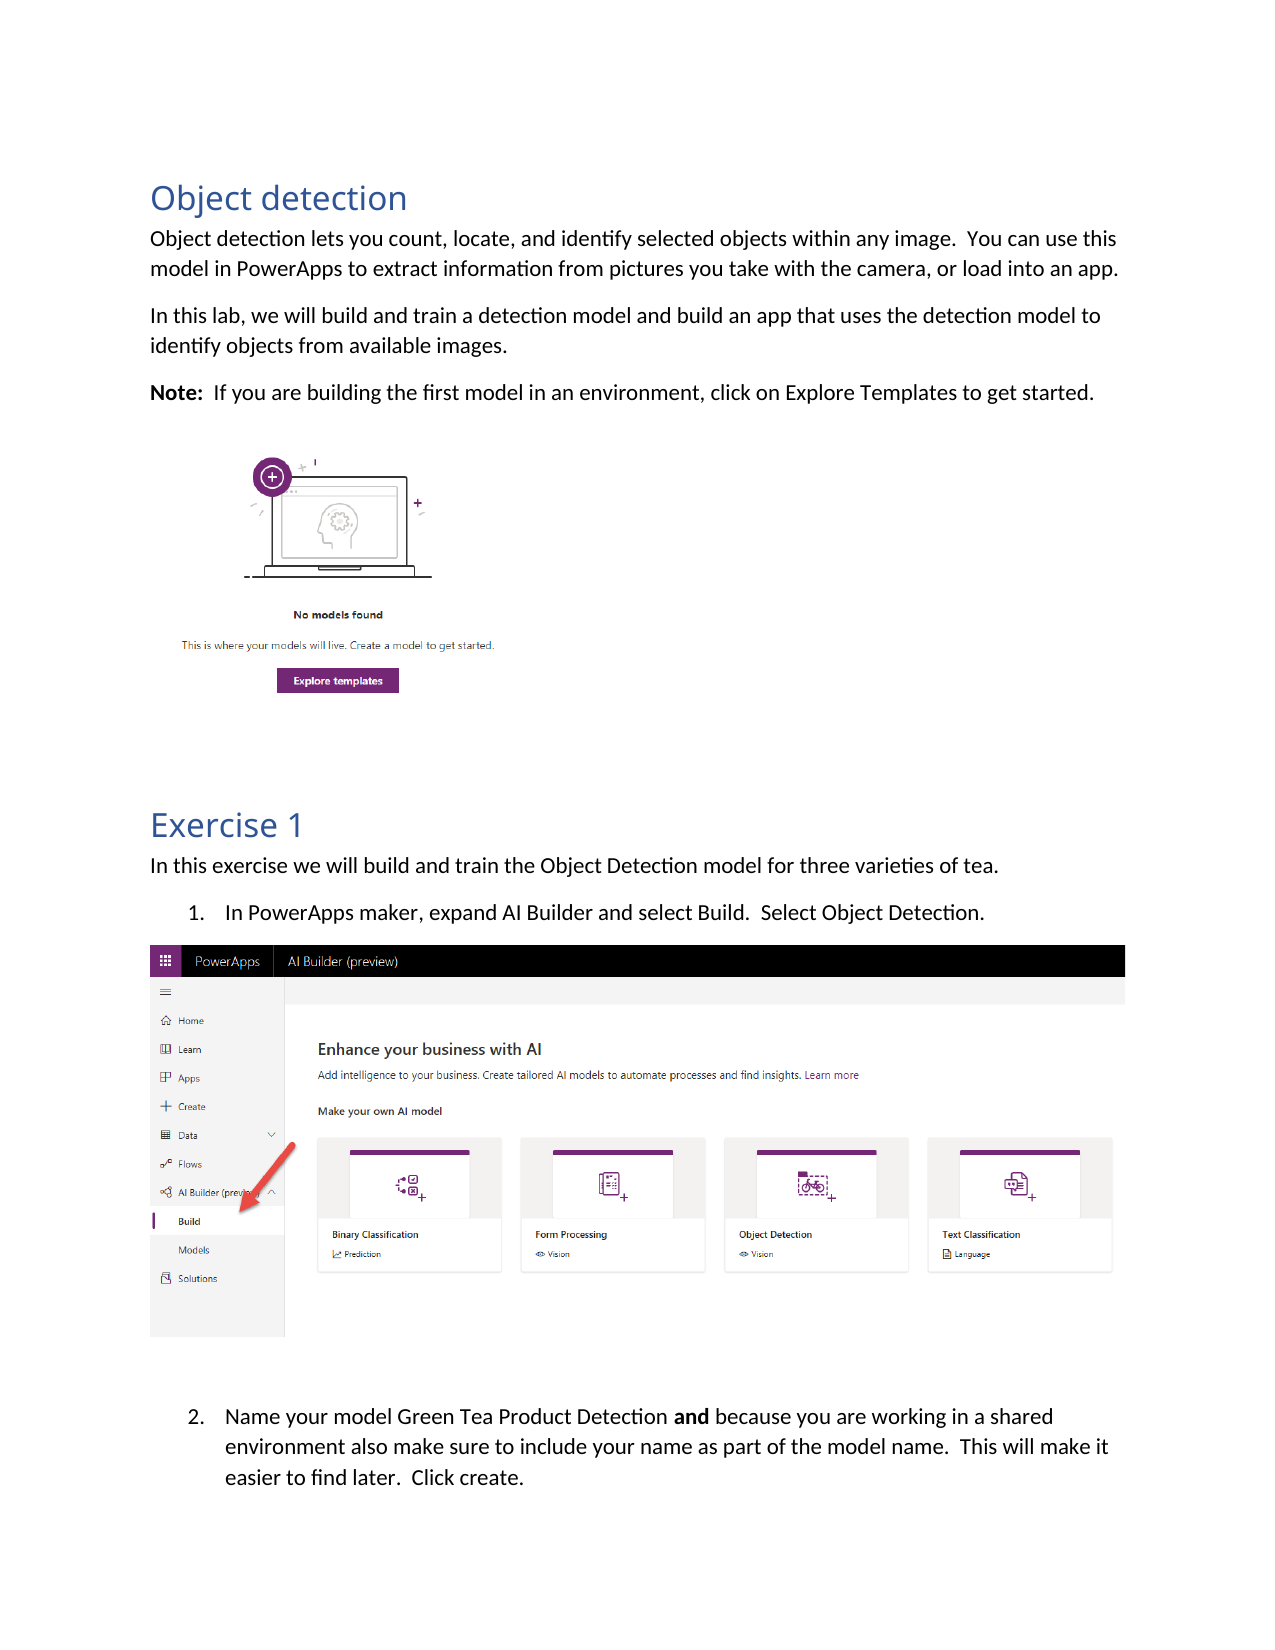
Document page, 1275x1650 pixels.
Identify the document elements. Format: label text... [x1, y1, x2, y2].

text In this exercise we will build and train the Object Detection model for three varieties of tea. [150, 851, 1125, 879]
subtitle Exercise 1 [150, 802, 1125, 848]
subtitle Object detection [150, 175, 1125, 220]
picture [150, 945, 1125, 1337]
list Name your model Green Tea Product Detection and because you are working in a shared environment also make sure to include your name as part of the model name. This will make it easier to find later. Click create. [187, 1402, 1125, 1491]
text Object detection lets you count, locate, and identify selected objects within any image. You can use this model in PowerApps to extract information from pictures you take with the camera, or load into an app. [150, 224, 1125, 282]
picture [150, 425, 540, 729]
text Note: If you are building the first model in an environment, click on Explore Templates to get started. [150, 378, 1125, 406]
text In this lab, we will build and train a detection model and build an app that uses the detection model to identify objects from available images. [150, 301, 1125, 359]
list In PowerApps maker, expand AI Builder and select Build. Select Object Detection. [187, 898, 1125, 926]
